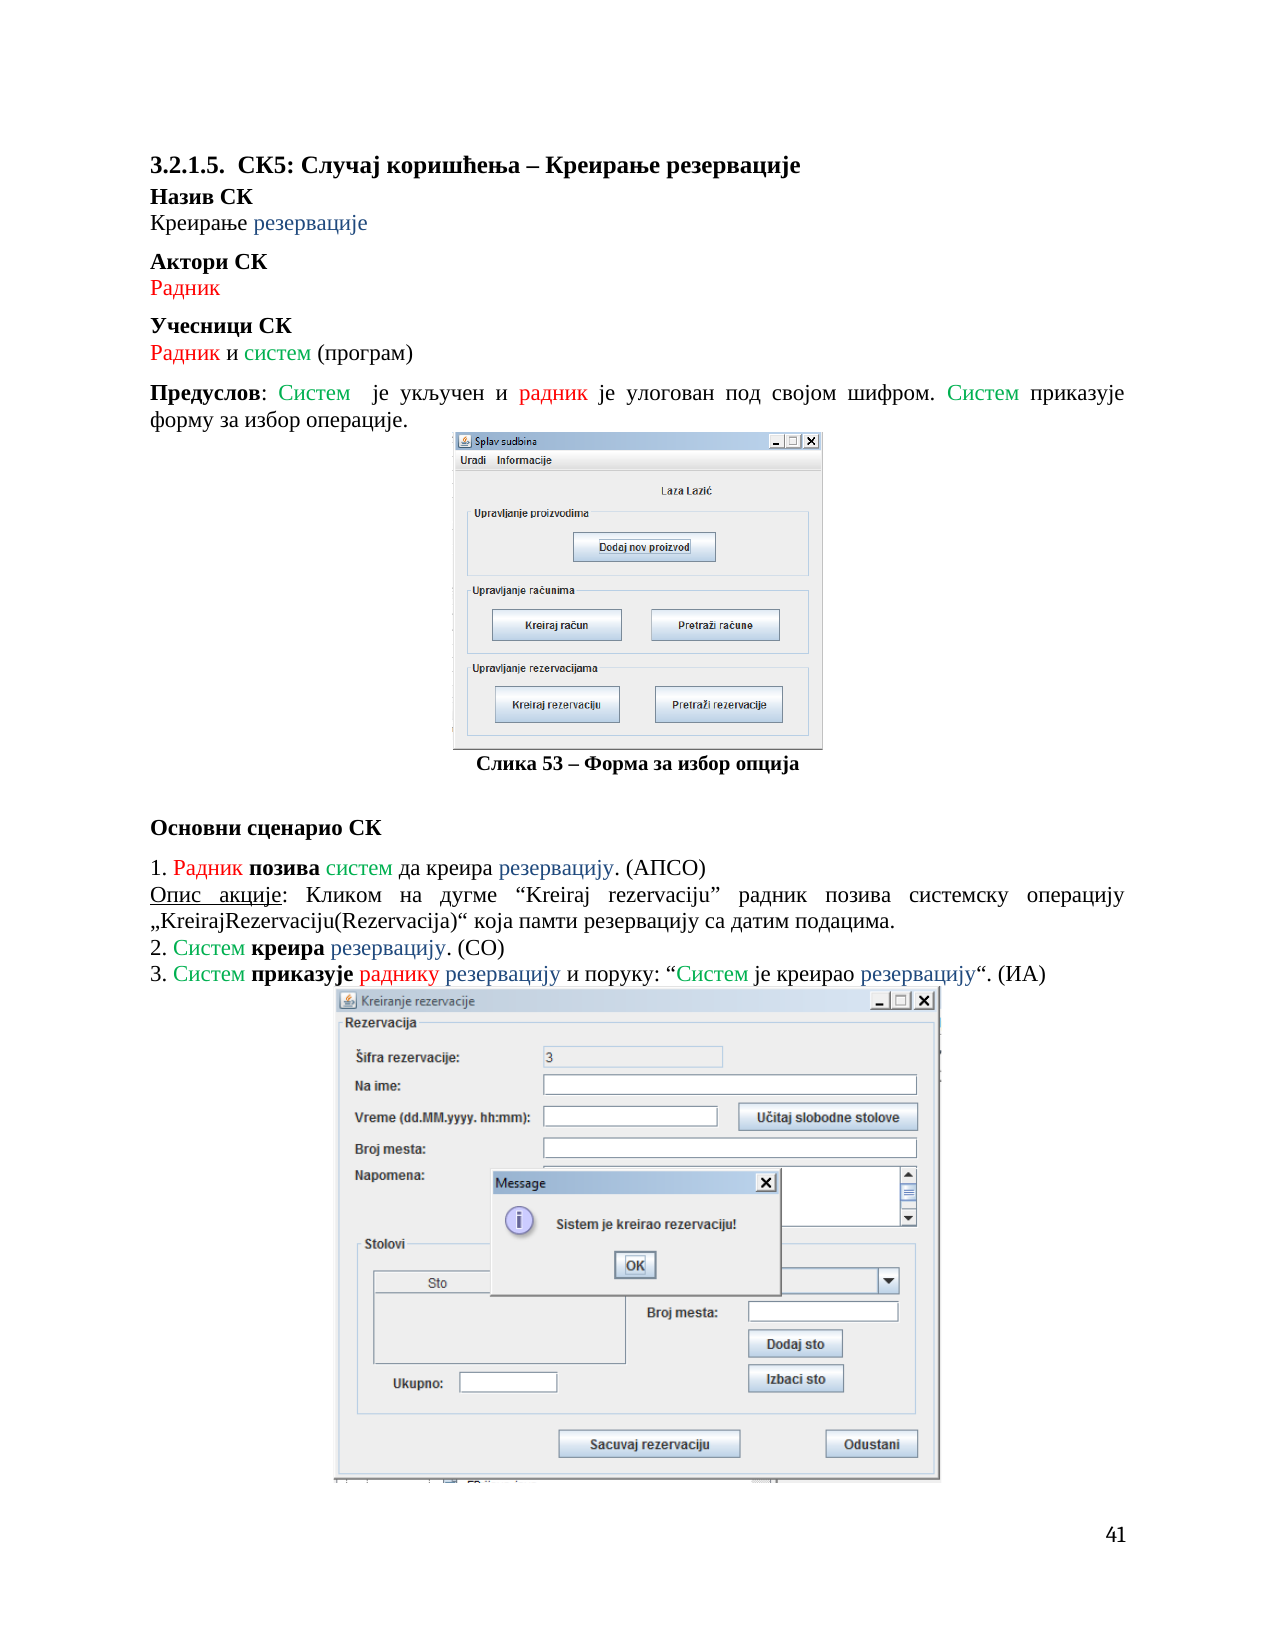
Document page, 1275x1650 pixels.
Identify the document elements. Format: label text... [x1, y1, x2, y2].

text Назив СК [150, 183, 1125, 209]
text 1. Радник позива систем да креира резервацију. (АПСО) [150, 854, 1125, 881]
text Радник [150, 274, 1125, 300]
text 2. Систем креира резервацију. (СО) [150, 933, 1125, 960]
subtitle 3.2.1.5. СК5: Случај коришћења – Креирање резервације [150, 150, 1125, 179]
text Основни сценарио СК [150, 814, 1125, 840]
text 3. Систем приказује раднику резервацију и поруку: “Систем је креирао резервацију“. (ИА) [150, 960, 1125, 986]
text Креирање резервације [150, 209, 1125, 236]
text Слика 53 – Форма за избор опција [150, 751, 1125, 775]
text Учесници СК [150, 312, 1125, 339]
picture [452, 432, 823, 751]
text Опис акције: Кликом на дугме “Kreiraj rezervaciju” радник позива системску операцију „KreirajRezervaciju(Rezervacija)“ која памти резервацију са датим подацима. [150, 881, 1125, 933]
text Актори СК [150, 248, 1125, 274]
text Радник и систем (програм) [150, 339, 1125, 365]
text Предуслов: Систем је укључен и радник je улогован под својом шифром. Систем приказује форму за избор операције. [150, 379, 1125, 432]
picture [333, 986, 942, 1483]
